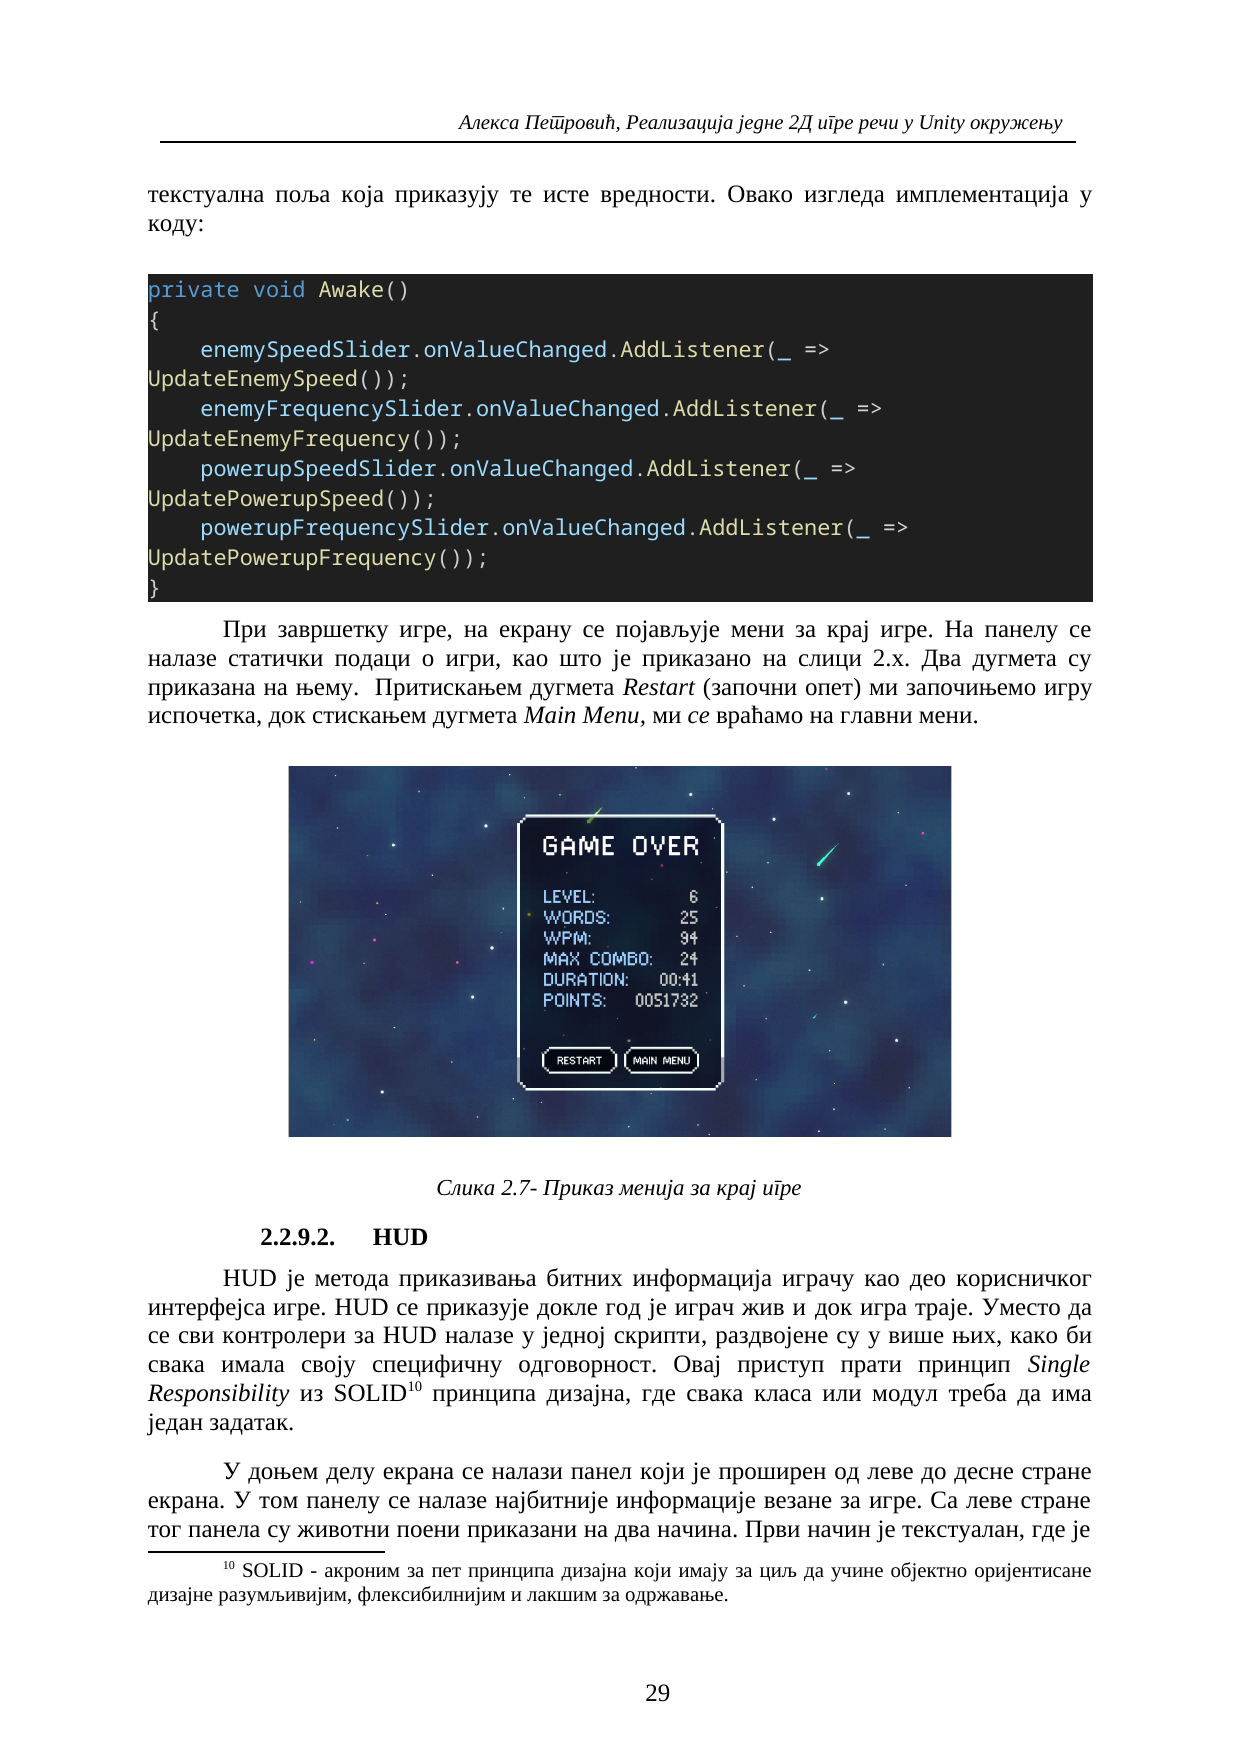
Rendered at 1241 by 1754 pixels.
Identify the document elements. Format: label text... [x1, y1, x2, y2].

text } [148, 572, 1093, 602]
text При завршетку игре, на екрану се појављује мени за крај игре. На панелу се налазе статички подаци о игри, као што је приказано на слици 2.х. Два дугмета су приказана на њему. Притискањем дугмета Restart (започни опет) ми започињемо игру испочетка, док стискањем дугмета Main Menu, ми се враћамо на главни мени. [148, 614, 1093, 729]
subtitle HUD [260, 1222, 1093, 1250]
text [148, 179, 1093, 236]
text powerupFrequencySlider.onValueChanged.AddListener(_ => UpdatePowerupFrequency()); [148, 512, 1093, 572]
text HUD је метода приказивања битних информација играчу као део корисничког интерфејса игре. HUD се приказује докле год је играч жив и док игра траје. Уместо да се сви контролери за HUD налазе у једној скрипти, раздвојене су у више њих, како би свака имала своју специфичну одговорност. Овај приступ прати принцип Single Responsibility из SOLID принципа дизајна, где свака класа или модул треба да има један задатак. [148, 1263, 1093, 1435]
text enemyFrequencySlider.onValueChanged.AddListener(_ => UpdateEnemyFrequency()); [148, 393, 1093, 453]
text { [148, 304, 1093, 333]
picture [288, 766, 952, 1137]
text Слика 2.7- Приказ менија за крај игре [148, 1174, 1093, 1201]
text private void Awake() [148, 274, 1093, 304]
text enemySpeedSlider.onValueChanged.AddListener(_ => UpdateEnemySpeed()); [148, 333, 1093, 393]
text powerupSpeedSlider.onValueChanged.AddListener(_ => UpdatePowerupSpeed()); [148, 453, 1093, 512]
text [148, 1456, 1093, 1542]
